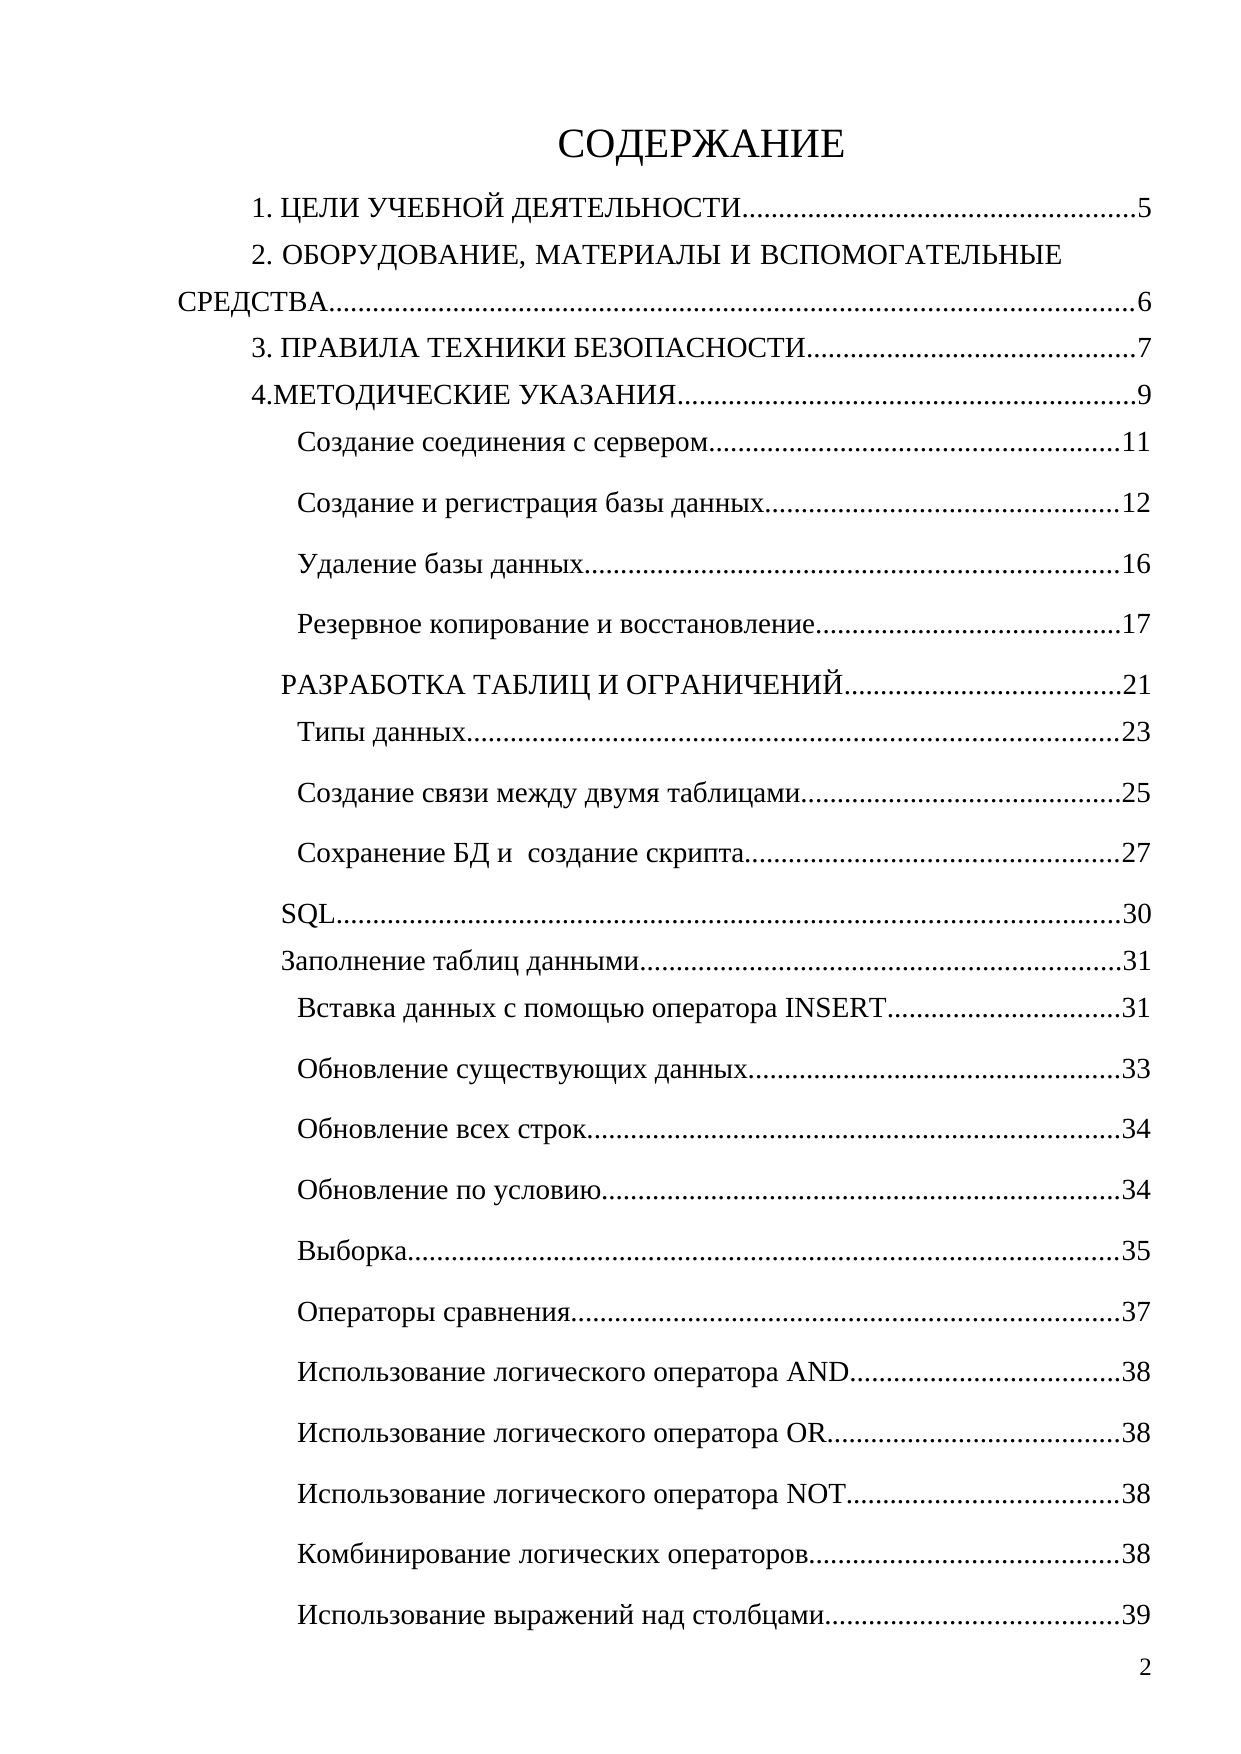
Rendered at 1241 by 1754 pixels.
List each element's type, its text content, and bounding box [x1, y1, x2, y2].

text Использование выражений над столбцами 39 [223, 1597, 1152, 1631]
text 2. Оборудование, материалы и вспомогательные средства 6 [177, 237, 1063, 317]
text Вставка данных с помощью оператора INSERT 31 [223, 990, 1152, 1024]
text Содержание [177, 118, 1152, 166]
text Типы данных 23 [223, 714, 1152, 748]
text Использование логического оператора OR 38 [223, 1415, 1152, 1449]
text Резервное копирование и восстановление 17 [223, 607, 1152, 640]
text Обновление всех строк 34 [223, 1112, 1152, 1145]
text Использование логического оператора AND 38 [223, 1354, 1152, 1388]
text 1. Цели учебной деятельности 5 [177, 190, 1063, 223]
text Сохранение БД и создание скрипта 27 [223, 836, 1152, 869]
text 4.Методические указания 9 [177, 377, 1063, 411]
text Использование логического оператора NOT 38 [223, 1476, 1152, 1509]
text Удаление базы данных 16 [223, 546, 1152, 579]
text 3. Правила техники безопасности 7 [177, 331, 1063, 364]
text Выборка 35 [223, 1233, 1152, 1267]
text Обновление существующих данных 33 [223, 1051, 1152, 1084]
text Заполнение таблиц данными 31 [207, 943, 1063, 977]
text Создание соединения с сервером 11 [223, 424, 1152, 458]
text Создание и регистрация базы данных 12 [223, 485, 1152, 519]
text Обновление по условию 34 [223, 1172, 1152, 1206]
text SQL 30 [207, 896, 1063, 930]
text Комбинирование логических операторов 38 [223, 1537, 1152, 1570]
text РАЗРАБОТКА ТАБЛИЦ И ОГРАНИЧЕНИЙ 21 [207, 667, 1063, 701]
text Операторы сравнения 37 [223, 1294, 1152, 1327]
text Создание связи между двумя таблицами 25 [223, 775, 1152, 808]
